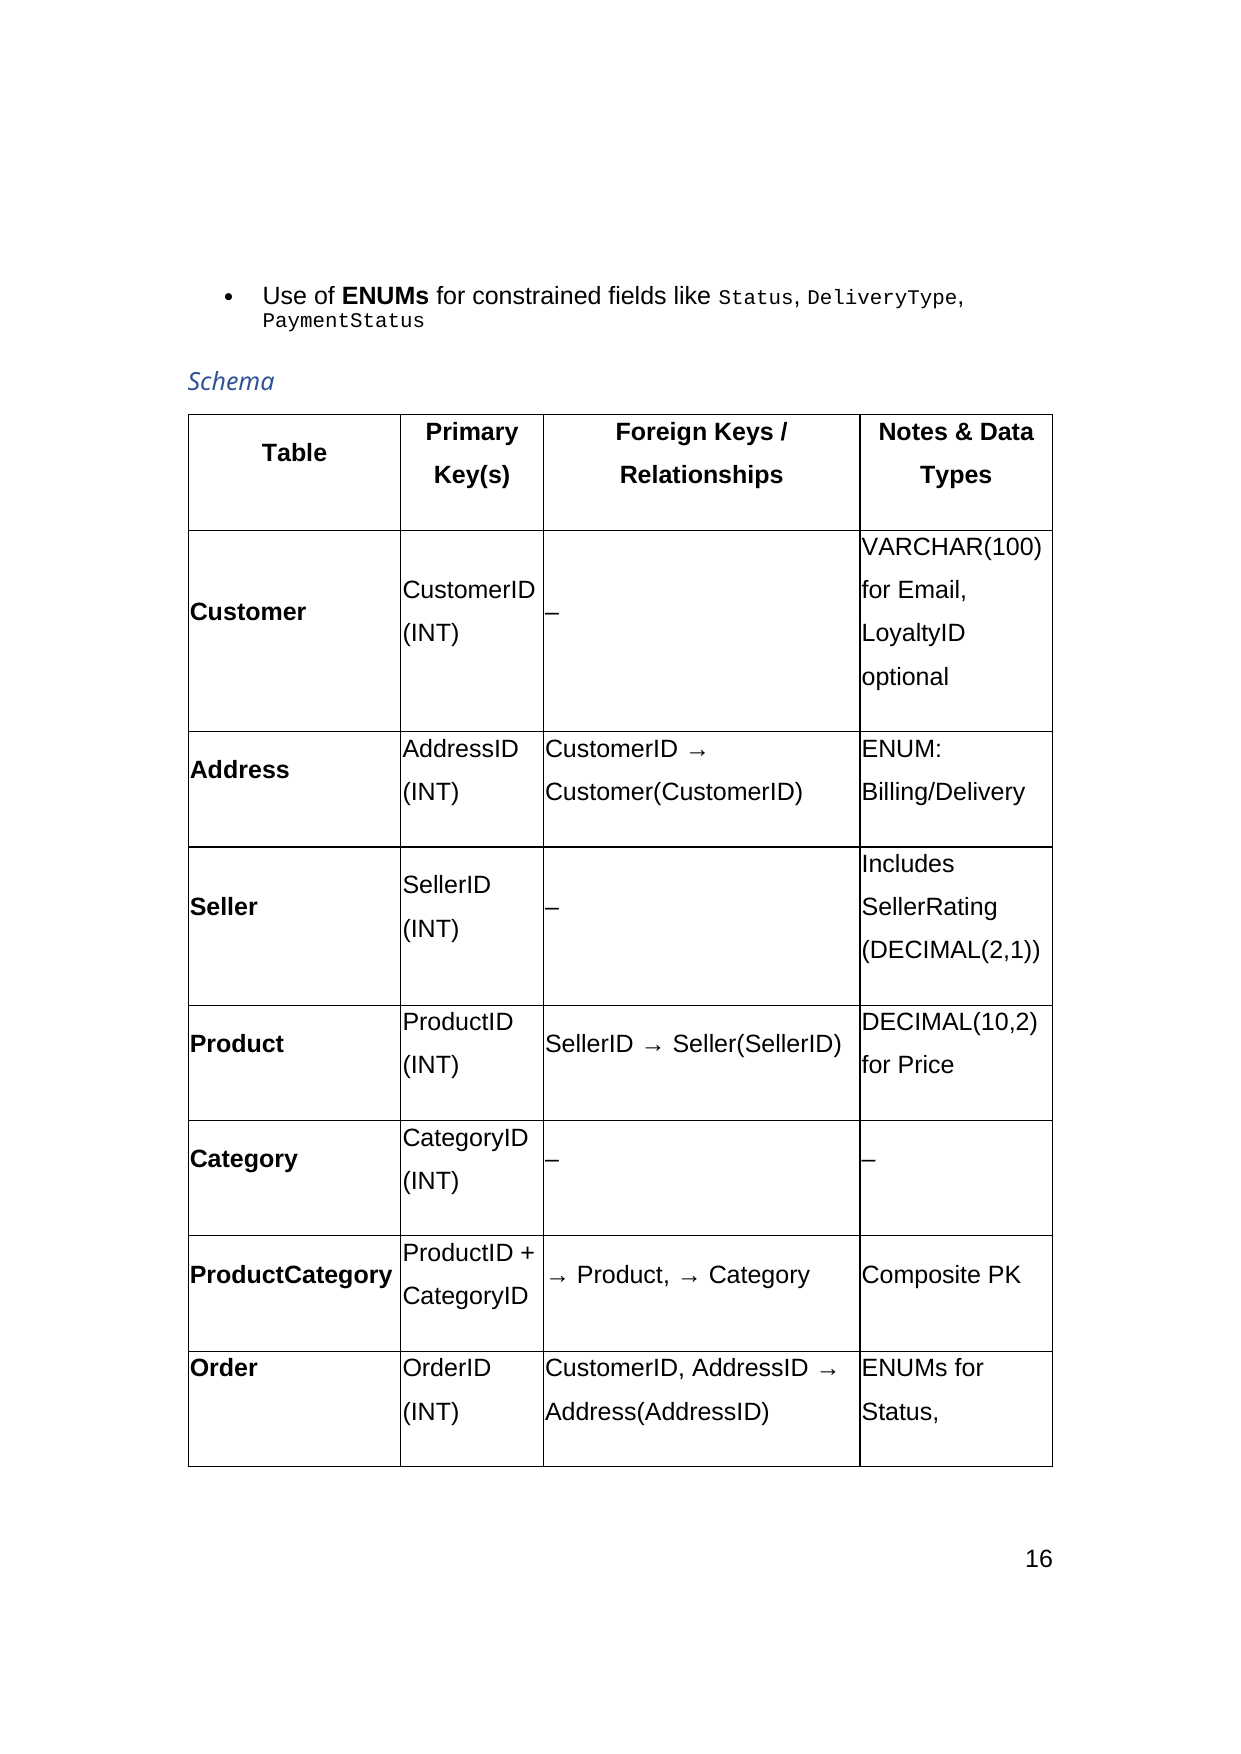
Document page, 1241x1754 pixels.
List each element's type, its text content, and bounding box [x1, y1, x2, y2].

table_cell Includes SellerRating (DECIMAL(2,1)) [861, 848, 1052, 1005]
table_cell ENUM: Billing/Delivery [861, 732, 1052, 846]
table_cell OrderID (INT) [401, 1352, 543, 1466]
table_cell Composite PK [861, 1236, 1052, 1351]
table_cell ProductCategory [189, 1236, 400, 1351]
table_cell Customer [189, 531, 400, 731]
table_cell AddressID (INT) [401, 732, 543, 846]
table_cell – [861, 1121, 1052, 1235]
table_header Primary Key(s) [401, 415, 543, 529]
table_cell ENUMs for Status, DeliveryType [861, 1352, 1052, 1466]
table_header Foreign Keys / Relationships [544, 415, 859, 529]
table_cell SellerID → Seller(SellerID) [544, 1006, 859, 1120]
table_cell Product [189, 1006, 400, 1120]
table_cell VARCHAR(100) for Email, LoyaltyID optional [861, 531, 1052, 731]
table_cell Order [189, 1352, 400, 1466]
table_cell CustomerID → Customer(CustomerID) [544, 732, 859, 846]
table_cell ProductID + CategoryID [401, 1236, 543, 1351]
table_cell – [544, 531, 859, 731]
table_cell Address [189, 732, 400, 846]
table_cell CategoryID (INT) [401, 1121, 543, 1235]
table_cell CustomerID (INT) [401, 531, 543, 731]
table_cell SellerID (INT) [401, 848, 543, 1005]
table_cell Seller [189, 848, 400, 1005]
subtitle Schema [187, 363, 1053, 397]
table_cell – [544, 1121, 859, 1235]
table_header Notes & Data Types [861, 415, 1052, 529]
table_cell ProductID (INT) [401, 1006, 543, 1120]
list Use of ENUMs for constrained fields like Status, DeliveryType, PaymentStatus [225, 281, 1053, 334]
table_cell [544, 1352, 859, 1466]
table_cell Category [189, 1121, 400, 1235]
table_cell → Product, → Category [544, 1236, 859, 1351]
table_cell DECIMAL(10,2) for Price [861, 1006, 1052, 1120]
table_header Table [189, 415, 400, 529]
table_cell – [544, 848, 859, 1005]
